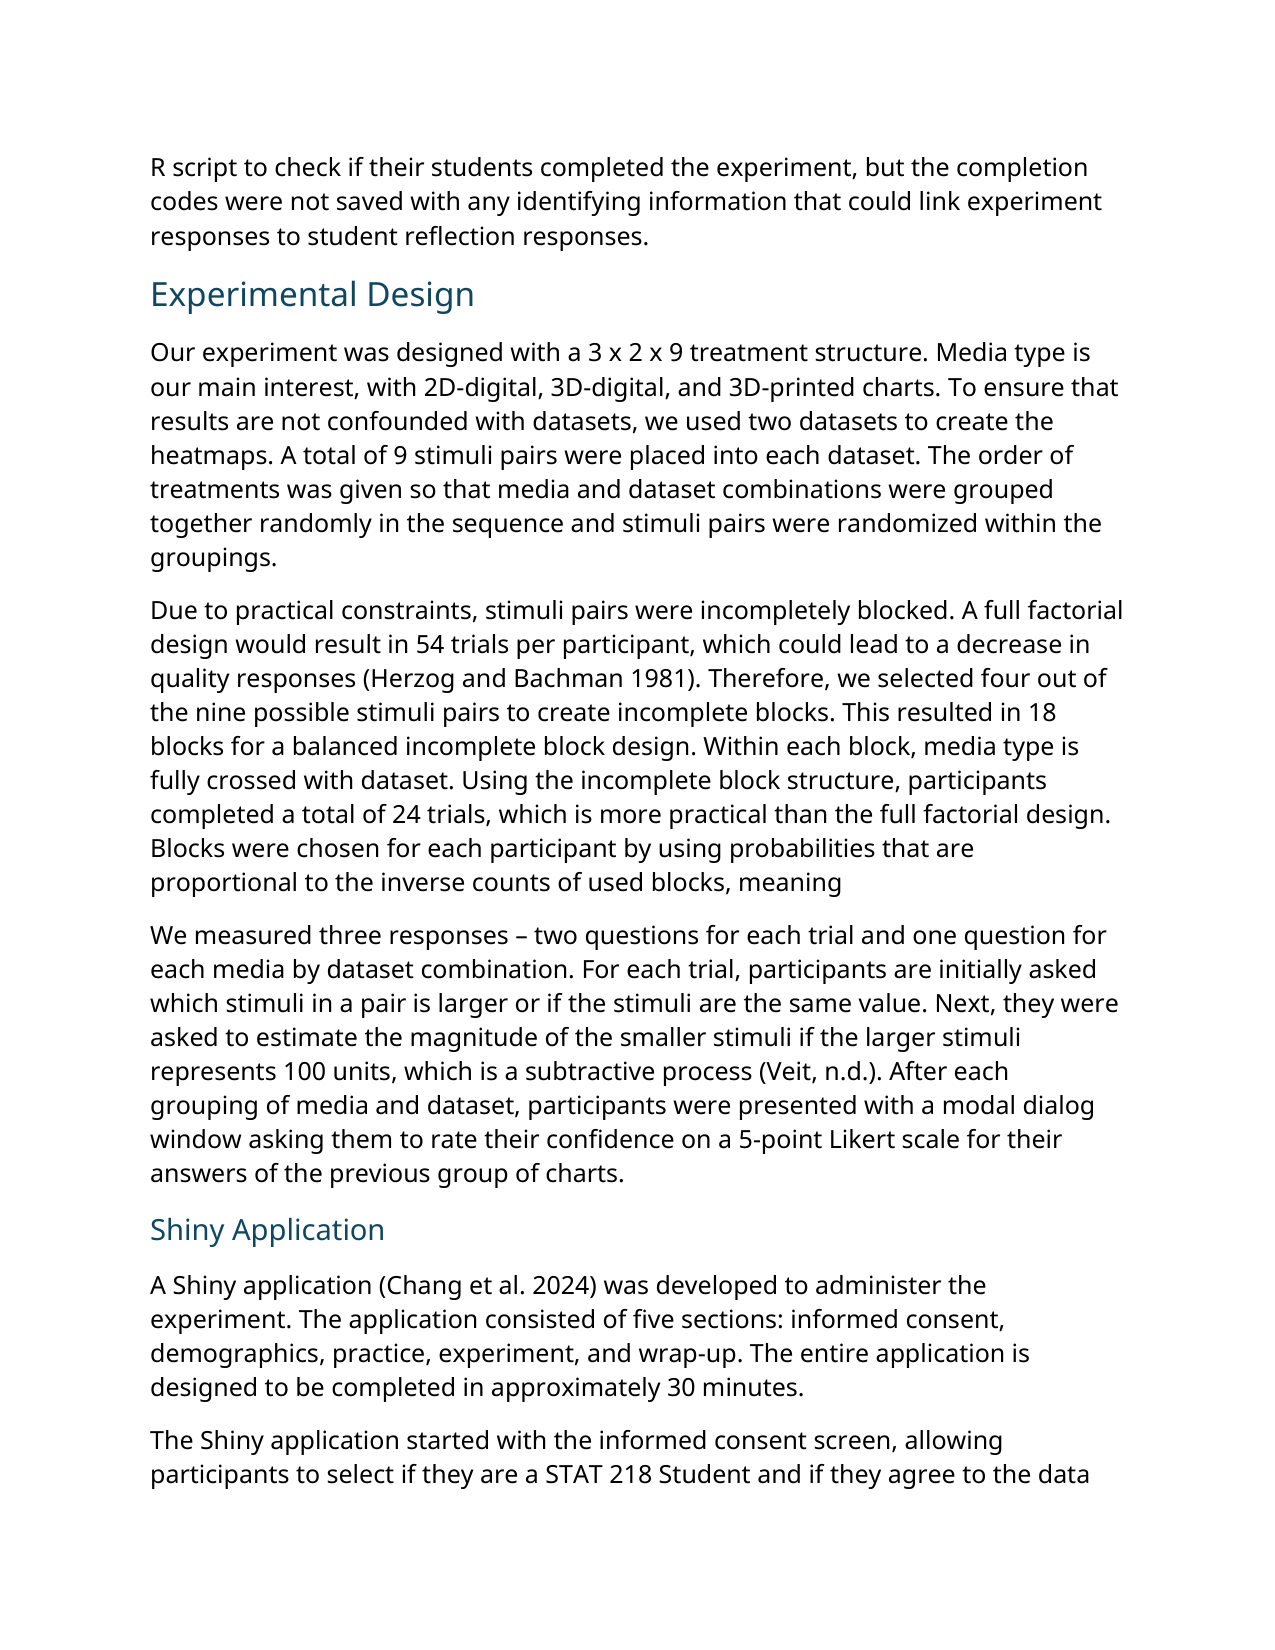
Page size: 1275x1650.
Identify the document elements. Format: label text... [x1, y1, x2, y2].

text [150, 150, 1125, 252]
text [150, 1422, 1125, 1490]
text We measured three responses – two questions for each trial and one question for each media by dataset combination. For each trial, participants are initially asked which stimuli in a pair is larger or if the stimuli are the same value. Next, they were asked to estimate the magnitude of the smaller stimuli if the larger stimuli represents 100 units, which is a subtractive process (Veit, n.d.). After each grouping of media and dataset, participants were presented with a modal dialog window asking them to rate their confidence on a 5-point Likert scale for their answers of the previous group of charts. [150, 918, 1125, 1190]
subtitle Shiny Application [150, 1209, 1125, 1248]
subtitle Experimental Design [150, 271, 1125, 316]
text Our experiment was designed with a 3 x 2 x 9 treatment structure. Media type is our main interest, with 2D-digital, 3D-digital, and 3D-printed charts. To ensure that results are not confounded with datasets, we used two datasets to create the heatmaps. A total of 9 stimuli pairs were placed into each dataset. The order of treatments was given so that media and dataset combinations were grouped together randomly in the sequence and stimuli pairs were randomized within the groupings. [150, 335, 1125, 573]
text Due to practical constraints, stimuli pairs were incompletely blocked. A full factorial design would result in 54 trials per participant, which could lead to a decrease in quality responses (Herzog and Bachman 1981). Therefore, we selected four out of the nine possible stimuli pairs to create incomplete blocks. This resulted in 18 blocks for a balanced incomplete block design. Within each block, media type is fully crossed with dataset. Using the incomplete block structure, participants completed a total of 24 trials, which is more practical than the full factorial design. Blocks were chosen for each participant by using probabilities that are proportional to the inverse counts of used blocks, meaning [150, 592, 1125, 899]
text A Shiny application (Chang et al. 2024) was developed to administer the experiment. The application consisted of five sections: informed consent, demographics, practice, experiment, and wrap-up. The entire application is designed to be completed in approximately 30 minutes. [150, 1267, 1125, 1403]
